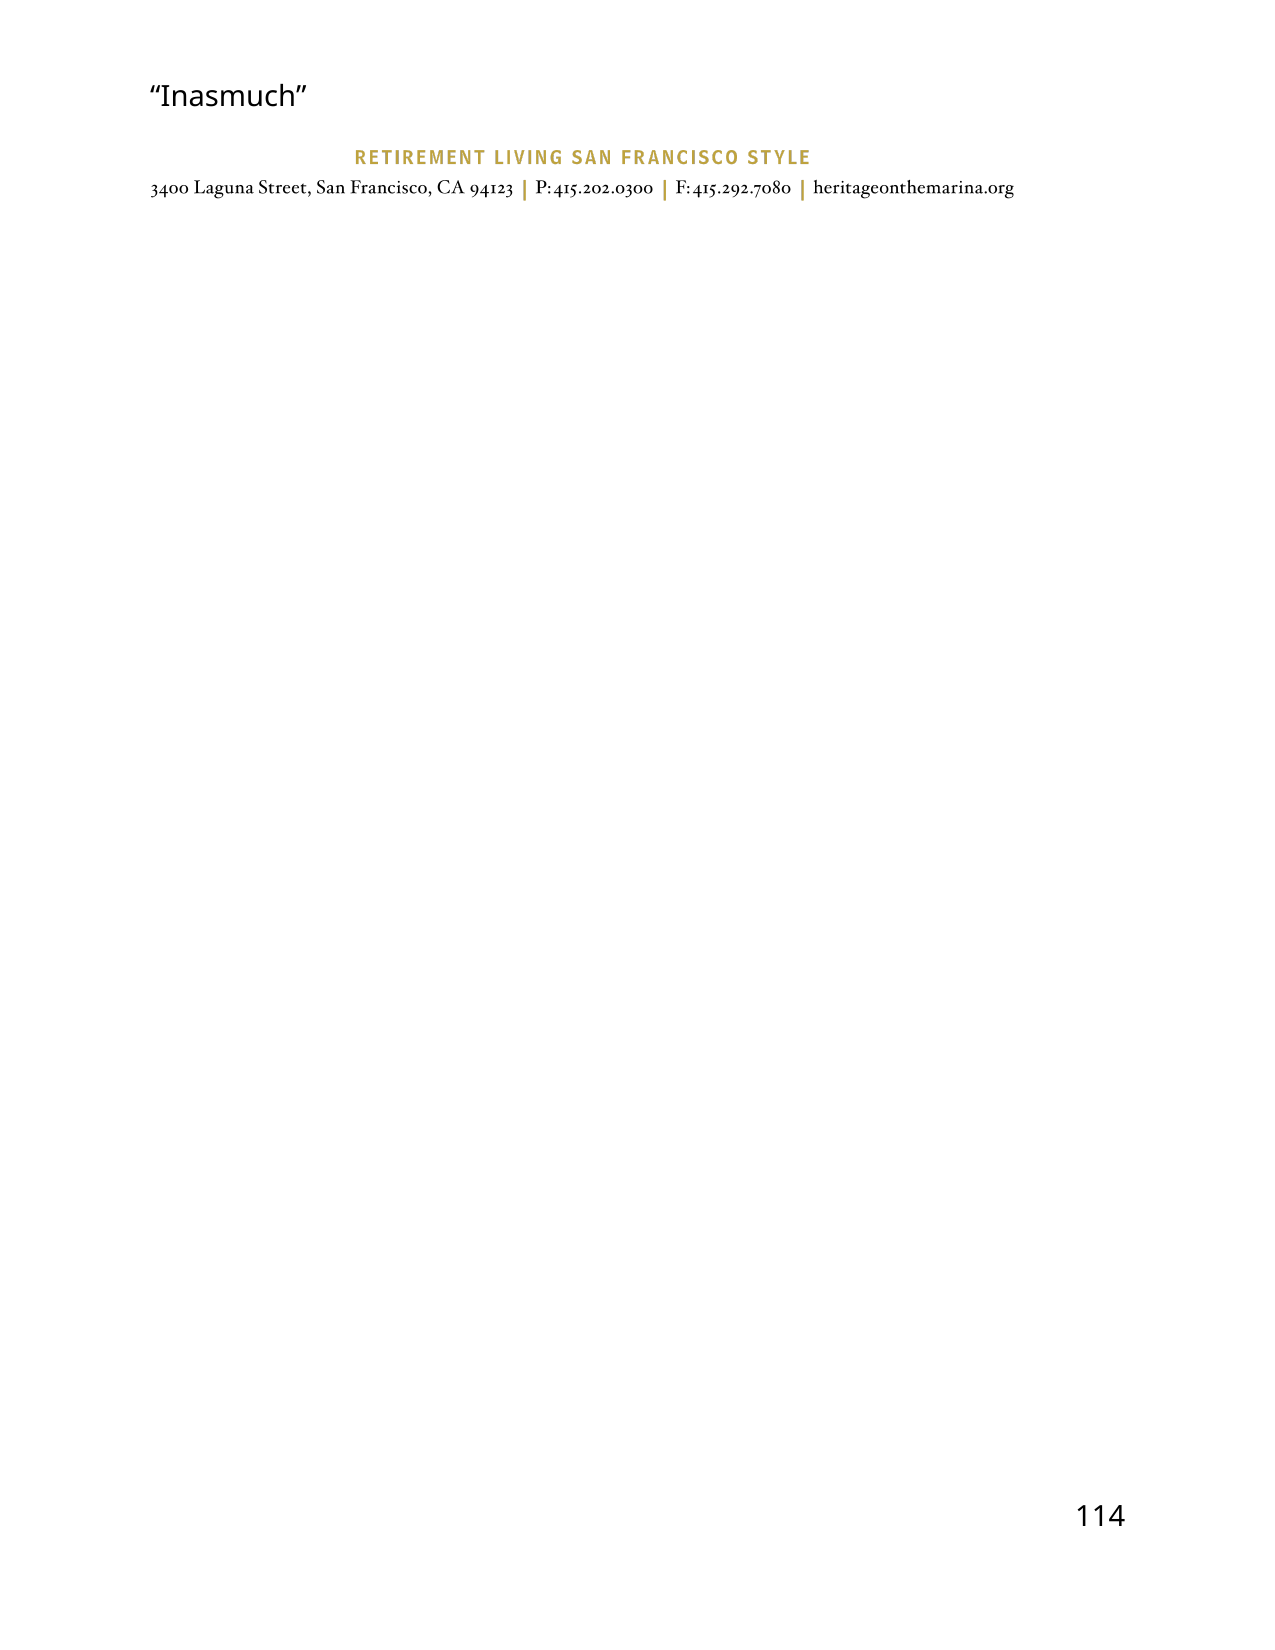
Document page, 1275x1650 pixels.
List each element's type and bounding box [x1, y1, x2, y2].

picture [150, 150, 1014, 201]
